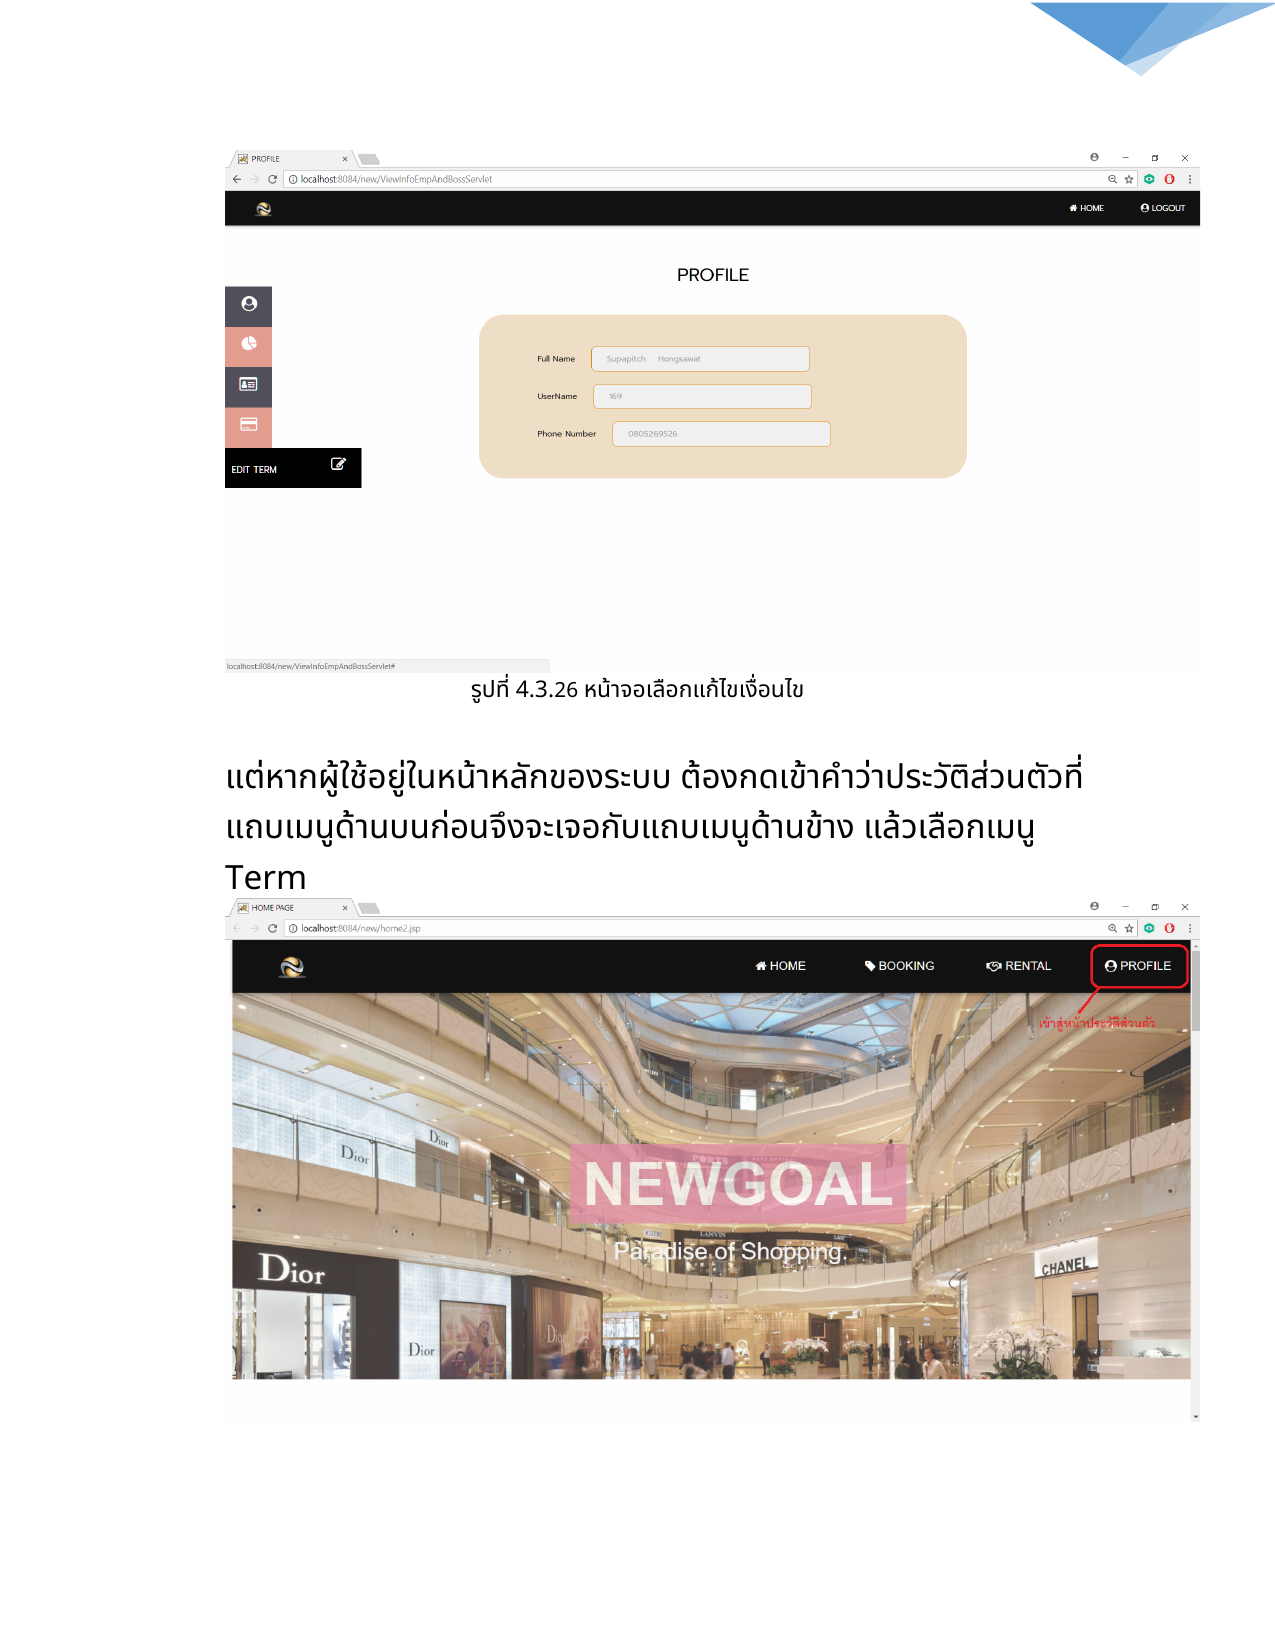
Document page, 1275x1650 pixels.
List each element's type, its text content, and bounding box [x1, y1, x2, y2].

picture [225, 2, 1275, 673]
text แต่หากผู้ใช้อยู่ในหน้าหลักของระบบ ต้องกดเข้าคำว่าประวัติส่วนตัวที่แถบเมนูด้านบนก่อนจึงจะเจอกับแถบเมนูด้านข้าง แล้วเลือกเมนู Term [225, 753, 1125, 898]
picture [225, 898, 1200, 1422]
text รูปที่ 4.3.26 หน้าจอเลือกแก้ไขเงื่อนไข [150, 672, 1125, 707]
